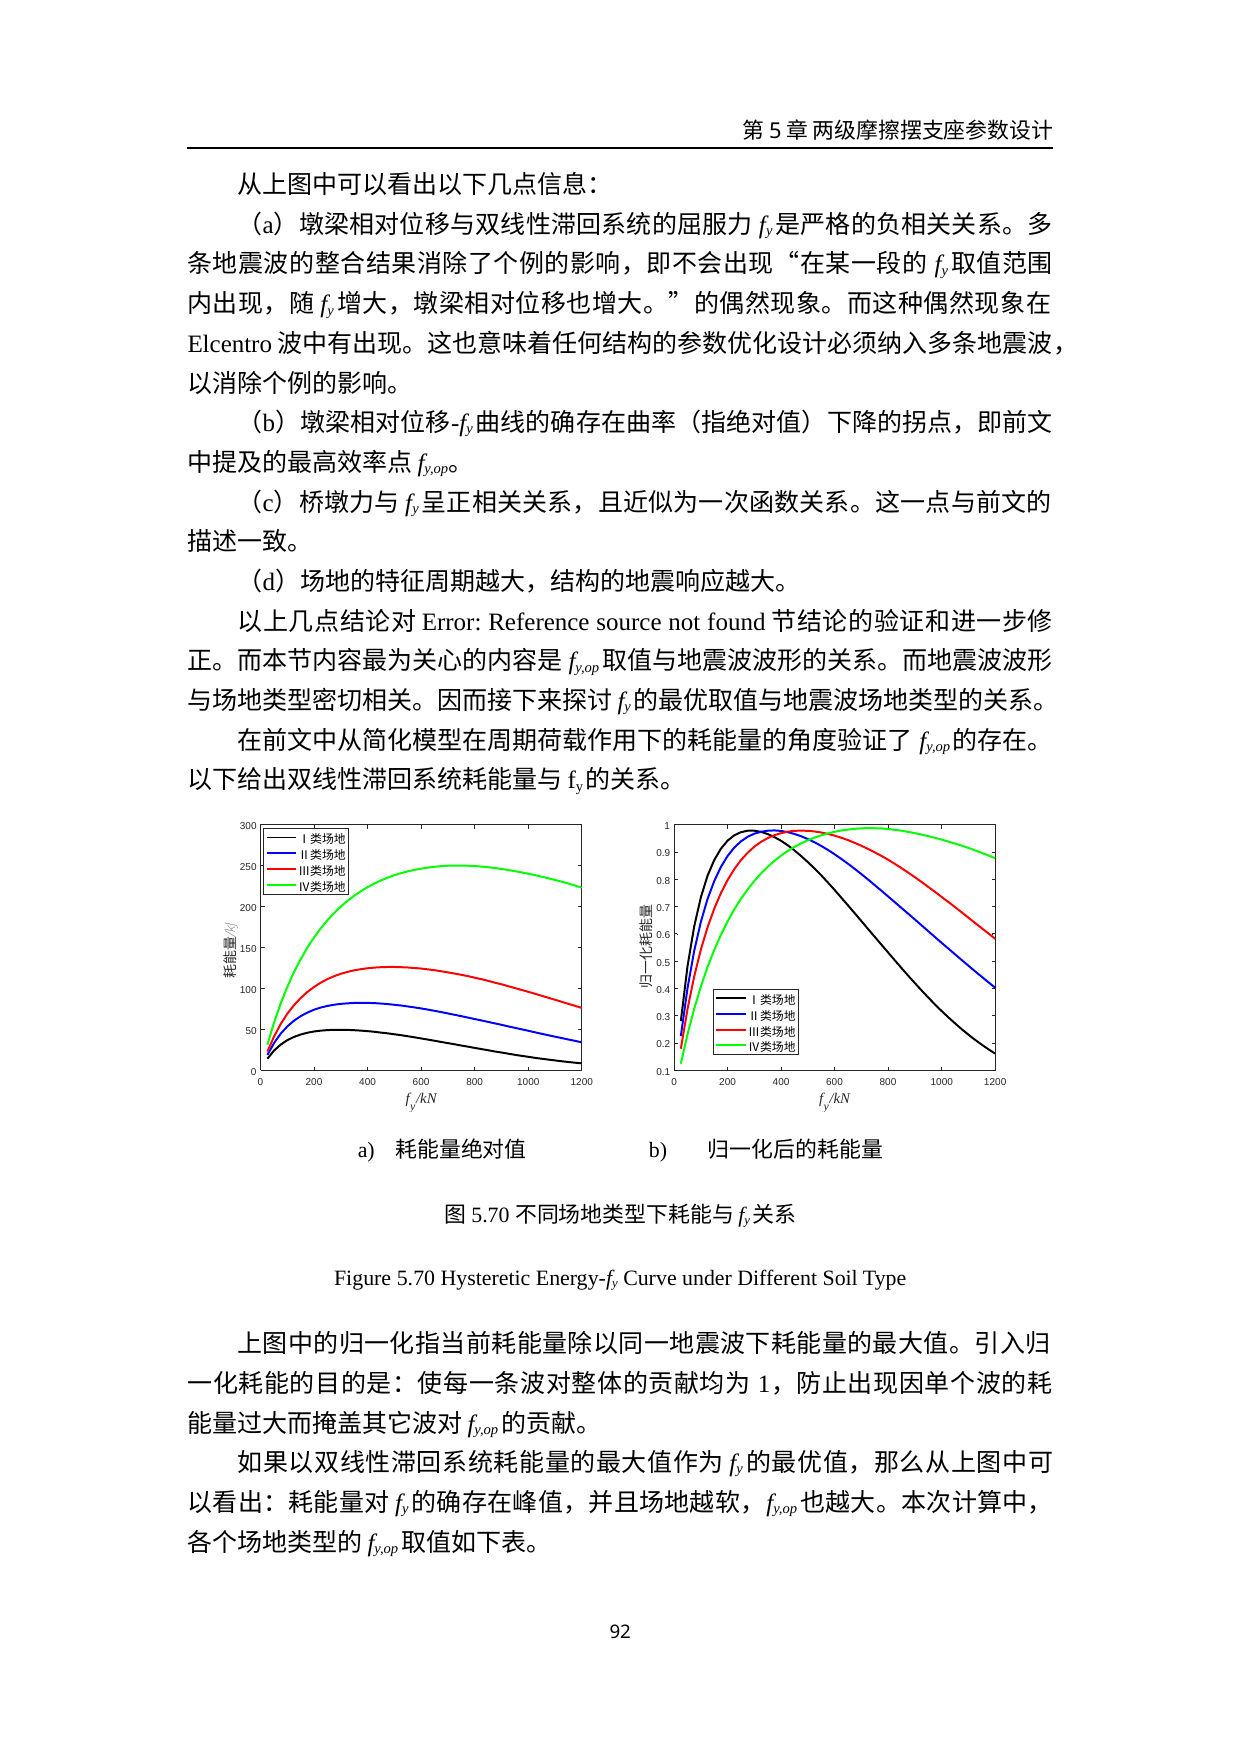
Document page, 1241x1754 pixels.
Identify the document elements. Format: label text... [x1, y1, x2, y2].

text （a）墩梁相对位移与双线性滞回系统的屈服力fy是严格的负相关关系。多条地震波的整合结果消除了个例的影响，即不会出现“在某一段的fy取值范围内出现，随fy增大，墩梁相对位移也增大。”的偶然现象。而这种偶然现象在Elcentro波中有出现。这也意味着任何结构的参数优化设计必须纳入多条地震波，以消除个例的影响。 [187, 203, 1053, 401]
text （c）桥墩力与fy呈正相关关系，且近似为一次函数关系。这一点与前文的描述一致。 [187, 480, 1053, 560]
text 从上图中可以看出以下几点信息： [187, 163, 1053, 203]
text （d）场地的特征周期越大，结构的地震响应越大。 [187, 560, 1053, 599]
text 上图中的归一化指当前耗能量除以同一地震波下耗能量的最大值。引入归一化耗能的目的是：使每一条波对整体的贡献均为1，防止出现因单个波的耗能量过大而掩盖其它波对fy,op的贡献。 [187, 1322, 1053, 1441]
list 耗能量绝对值 b) 归一化后的耗能量 [187, 1128, 1053, 1168]
text （b）墩梁相对位移-fy曲线的确存在曲率（指绝对值）下降的拐点，即前文中提及的最高效率点fy,op。 [187, 401, 1053, 480]
text 如果以双线性滞回系统耗能量的最大值作为fy的最优值，那么从上图中可以看出：耗能量对fy的确存在峰值，并且场地越软，fy,op也越大。本次计算中，各个场地类型的fy,op取值如下表。 [187, 1441, 1053, 1560]
text 在前文中从简化模型在周期荷载作用下的耗能量的角度验证了fy,op的存在。以下给出双线性滞回系统耗能量与fy的关系。 [187, 718, 1053, 798]
